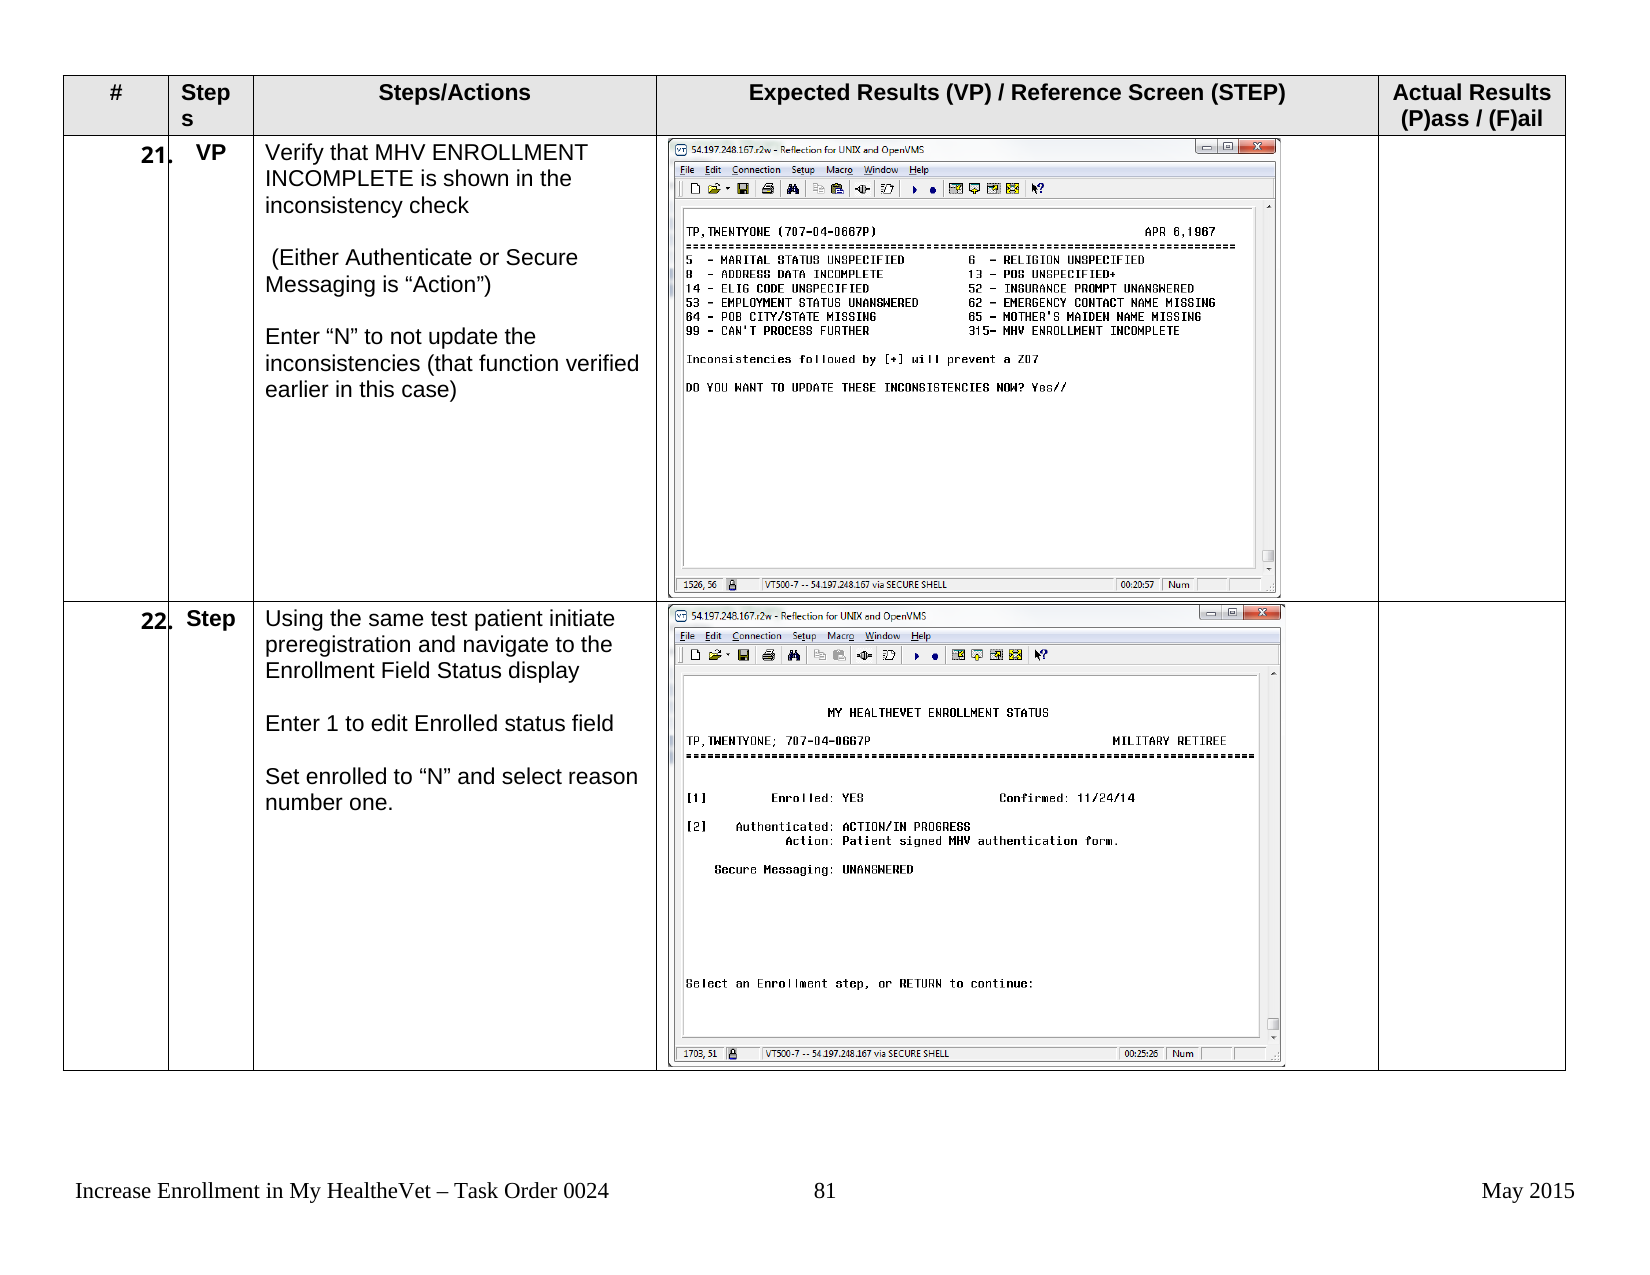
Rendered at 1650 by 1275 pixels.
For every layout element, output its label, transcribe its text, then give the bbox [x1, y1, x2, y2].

picture [668, 604, 1286, 1067]
picture [668, 138, 1281, 598]
table_cell VP [169, 136, 253, 601]
table_header Actual Results (P)ass / (F)ail [1379, 76, 1565, 135]
table_cell [657, 602, 1378, 1070]
table_header # [64, 76, 168, 135]
table_cell Step [169, 602, 253, 1070]
table_cell Using the same test patient initiate preregistration and navigate to the Enrollment Field Status display Enter 1 to edit Enrolled status field Set enrolled to “N” and select reason number one. [254, 602, 656, 1070]
table_cell [657, 136, 1378, 601]
table_header Steps [169, 76, 253, 135]
table_header Expected Results (VP) / Reference Screen (STEP) [657, 76, 1378, 135]
table_cell Verify that MHV ENROLLMENT INCOMPLETE is shown in the inconsistency check (Either Authenticate or Secure Messaging is “Action”) Enter “N” to not update the inconsistencies (that function verified earlier in this case) [254, 136, 656, 601]
table_cell [64, 602, 168, 1070]
table_header Steps/Actions [254, 76, 656, 135]
table_cell [1379, 136, 1565, 601]
table_cell [1379, 602, 1565, 1070]
table_cell [64, 136, 168, 601]
